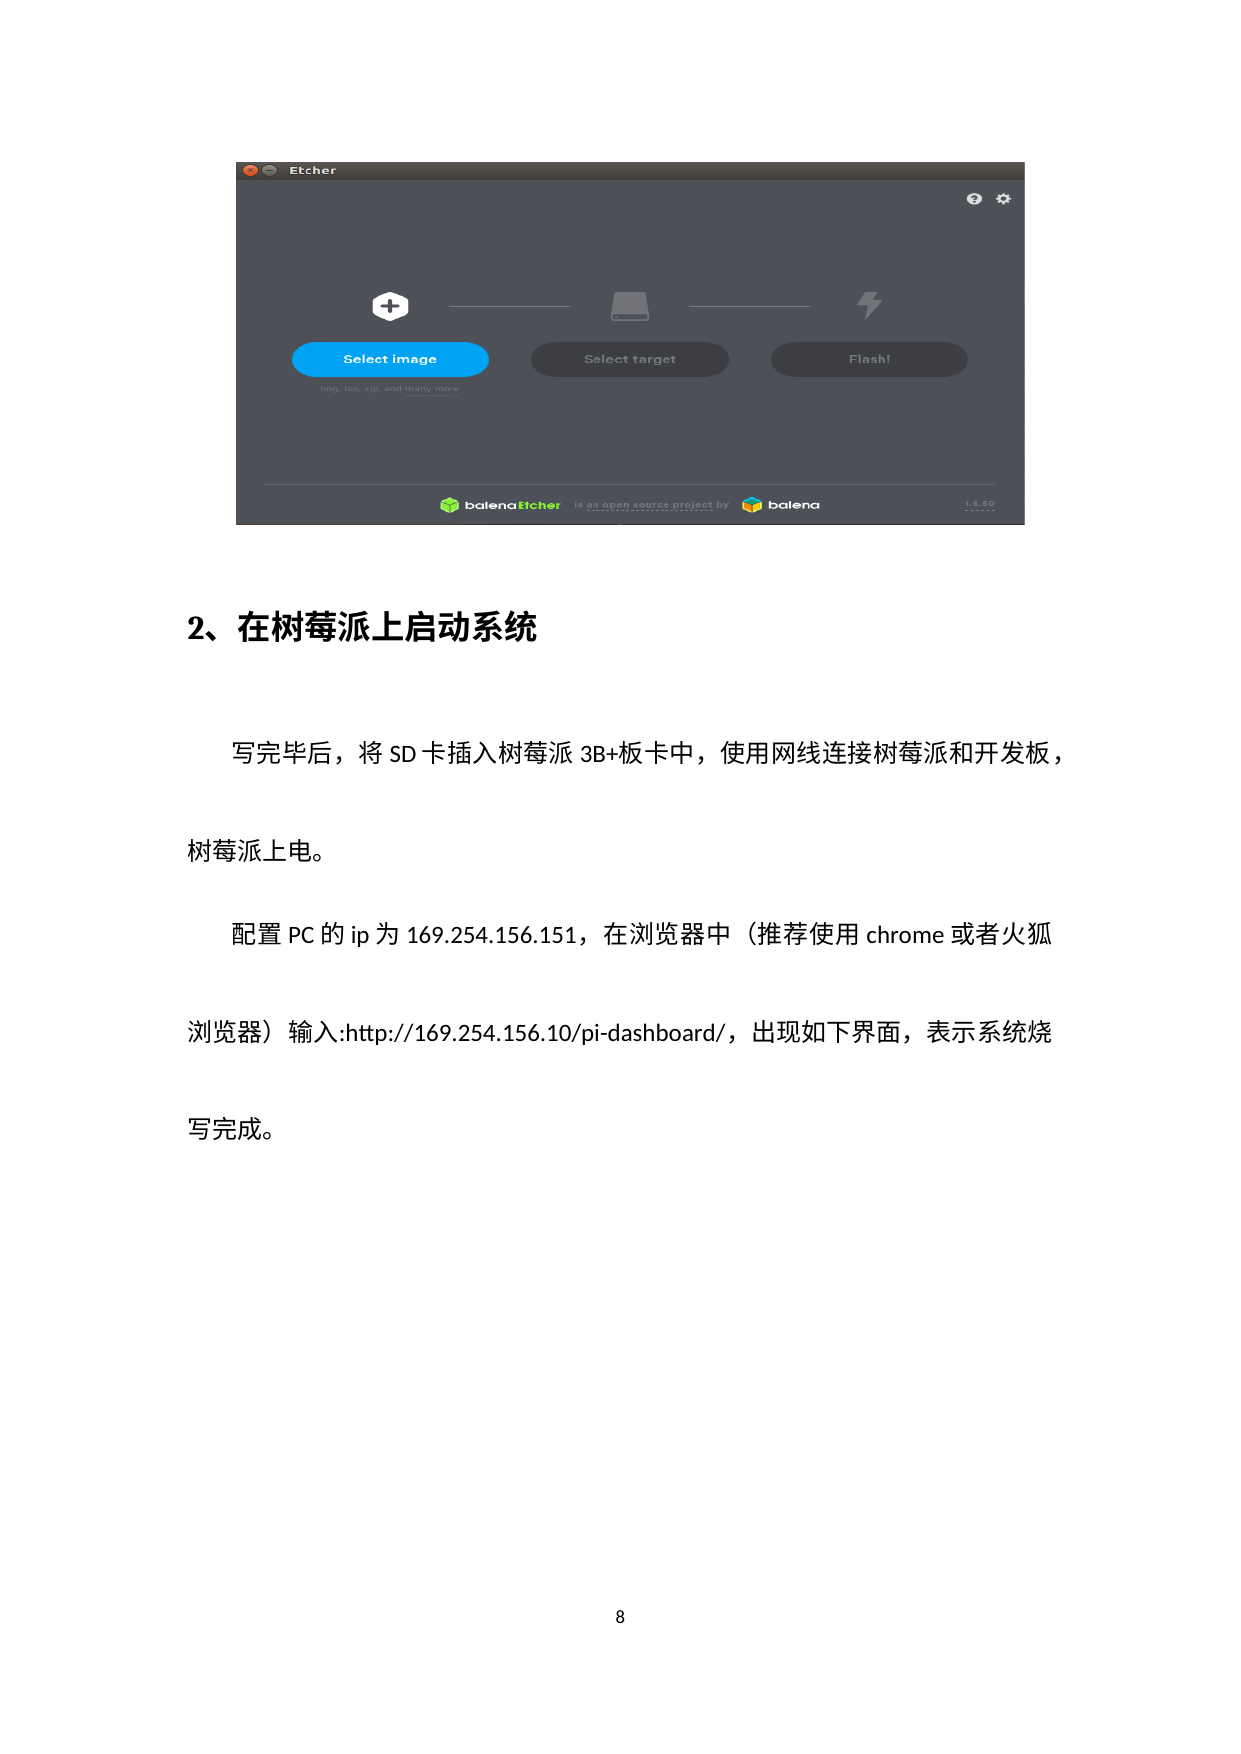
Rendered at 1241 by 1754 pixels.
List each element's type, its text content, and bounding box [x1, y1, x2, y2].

text 写完毕后，将SD卡插入树莓派3B+板卡中，使用网线连接树莓派和开发板，树莓派上电。 [187, 719, 1053, 882]
subtitle 2、在树莓派上启动系统 [187, 592, 1053, 657]
picture [236, 162, 1025, 525]
text 配置PC的ip为169.254.156.151，在浏览器中（推荐使用chrome或者火狐浏览器）输入:http://169.254.156.10/pi-dashboard/，出现如下界面，表示系统烧写完成。 [187, 900, 1053, 1160]
